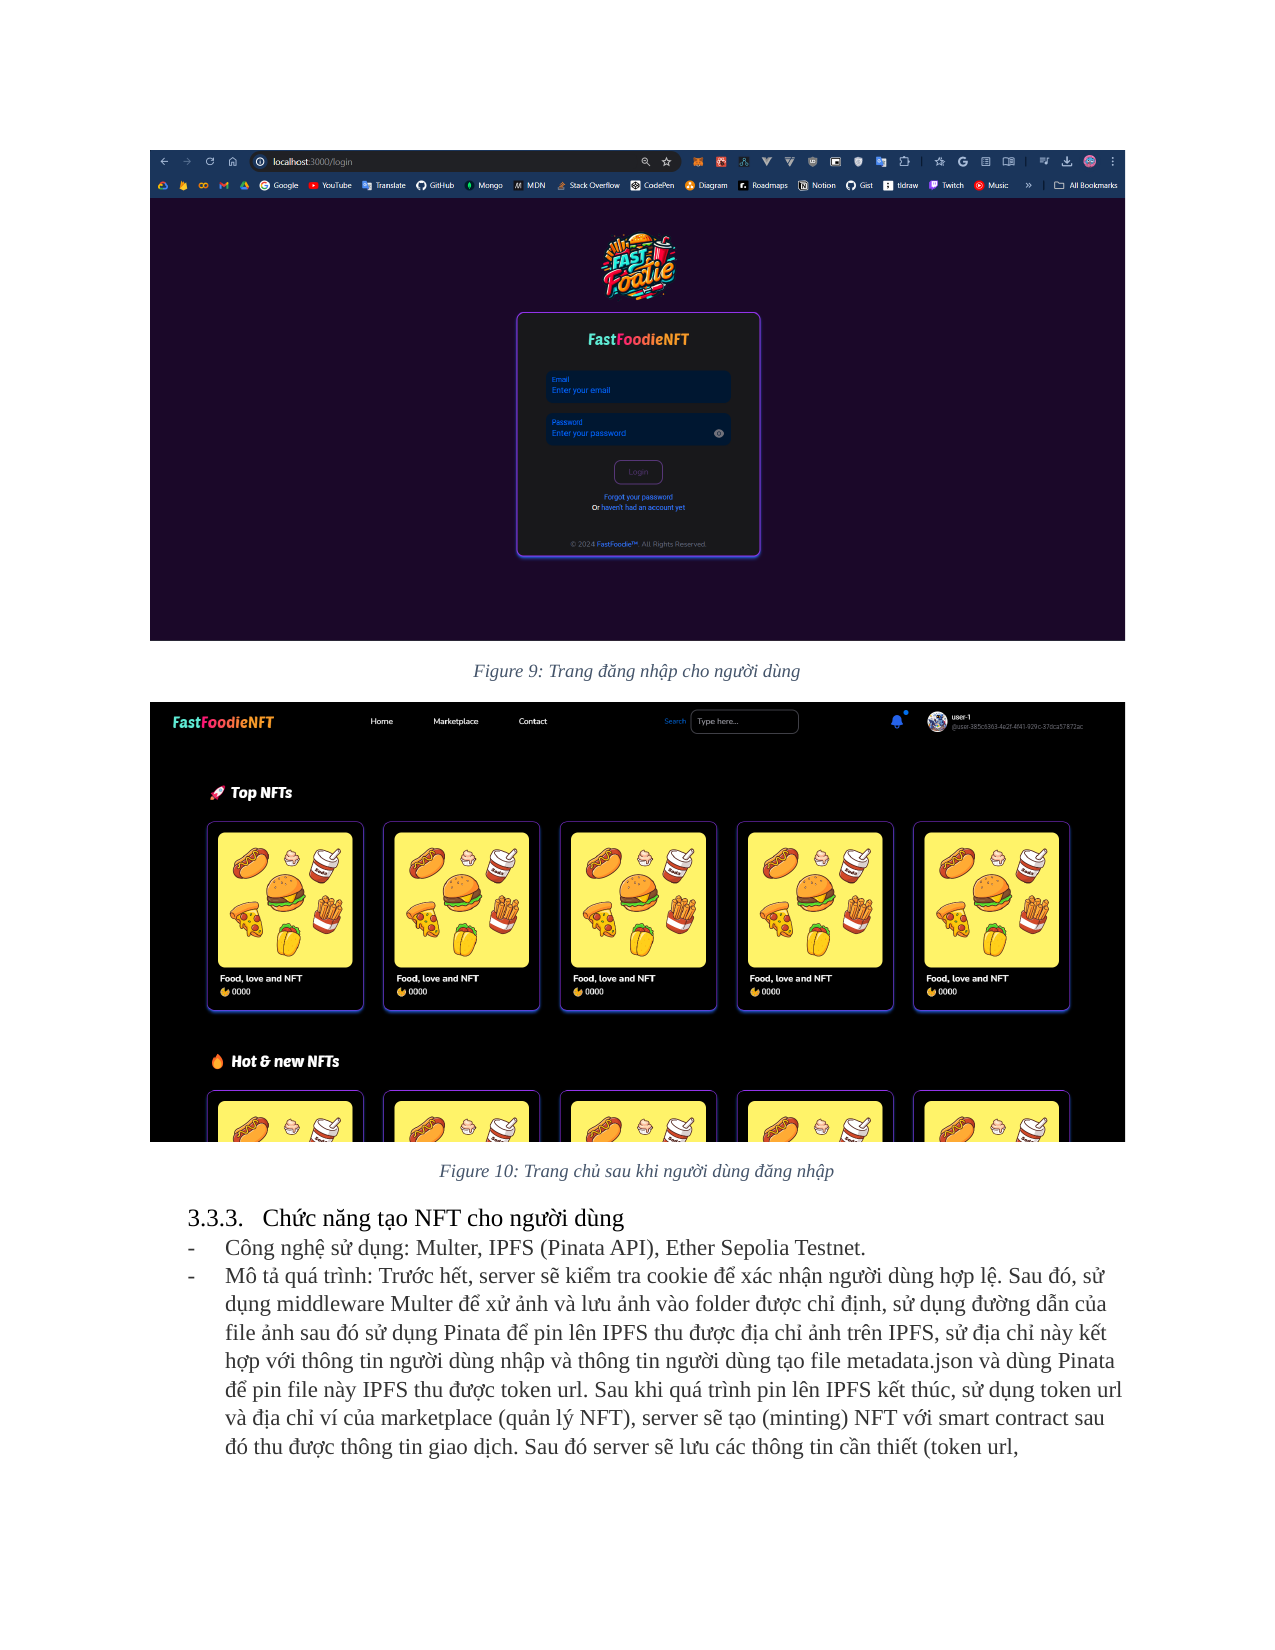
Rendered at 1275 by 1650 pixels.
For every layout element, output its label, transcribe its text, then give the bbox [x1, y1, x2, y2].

text Figure 9: Trang đăng nhập cho người dùng [150, 659, 1125, 681]
picture [150, 150, 1125, 641]
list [187, 1262, 1125, 1459]
picture [150, 702, 1125, 1142]
text Figure 10: Trang chủ sau khi người dùng đăng nhập [150, 1160, 1125, 1182]
subtitle Chức năng tạo NFT cho người dùng [187, 1203, 1125, 1231]
list Công nghệ sử dụng: Multer, IPFS (Pinata API), Ether Sepolia Testnet. [187, 1234, 1125, 1260]
